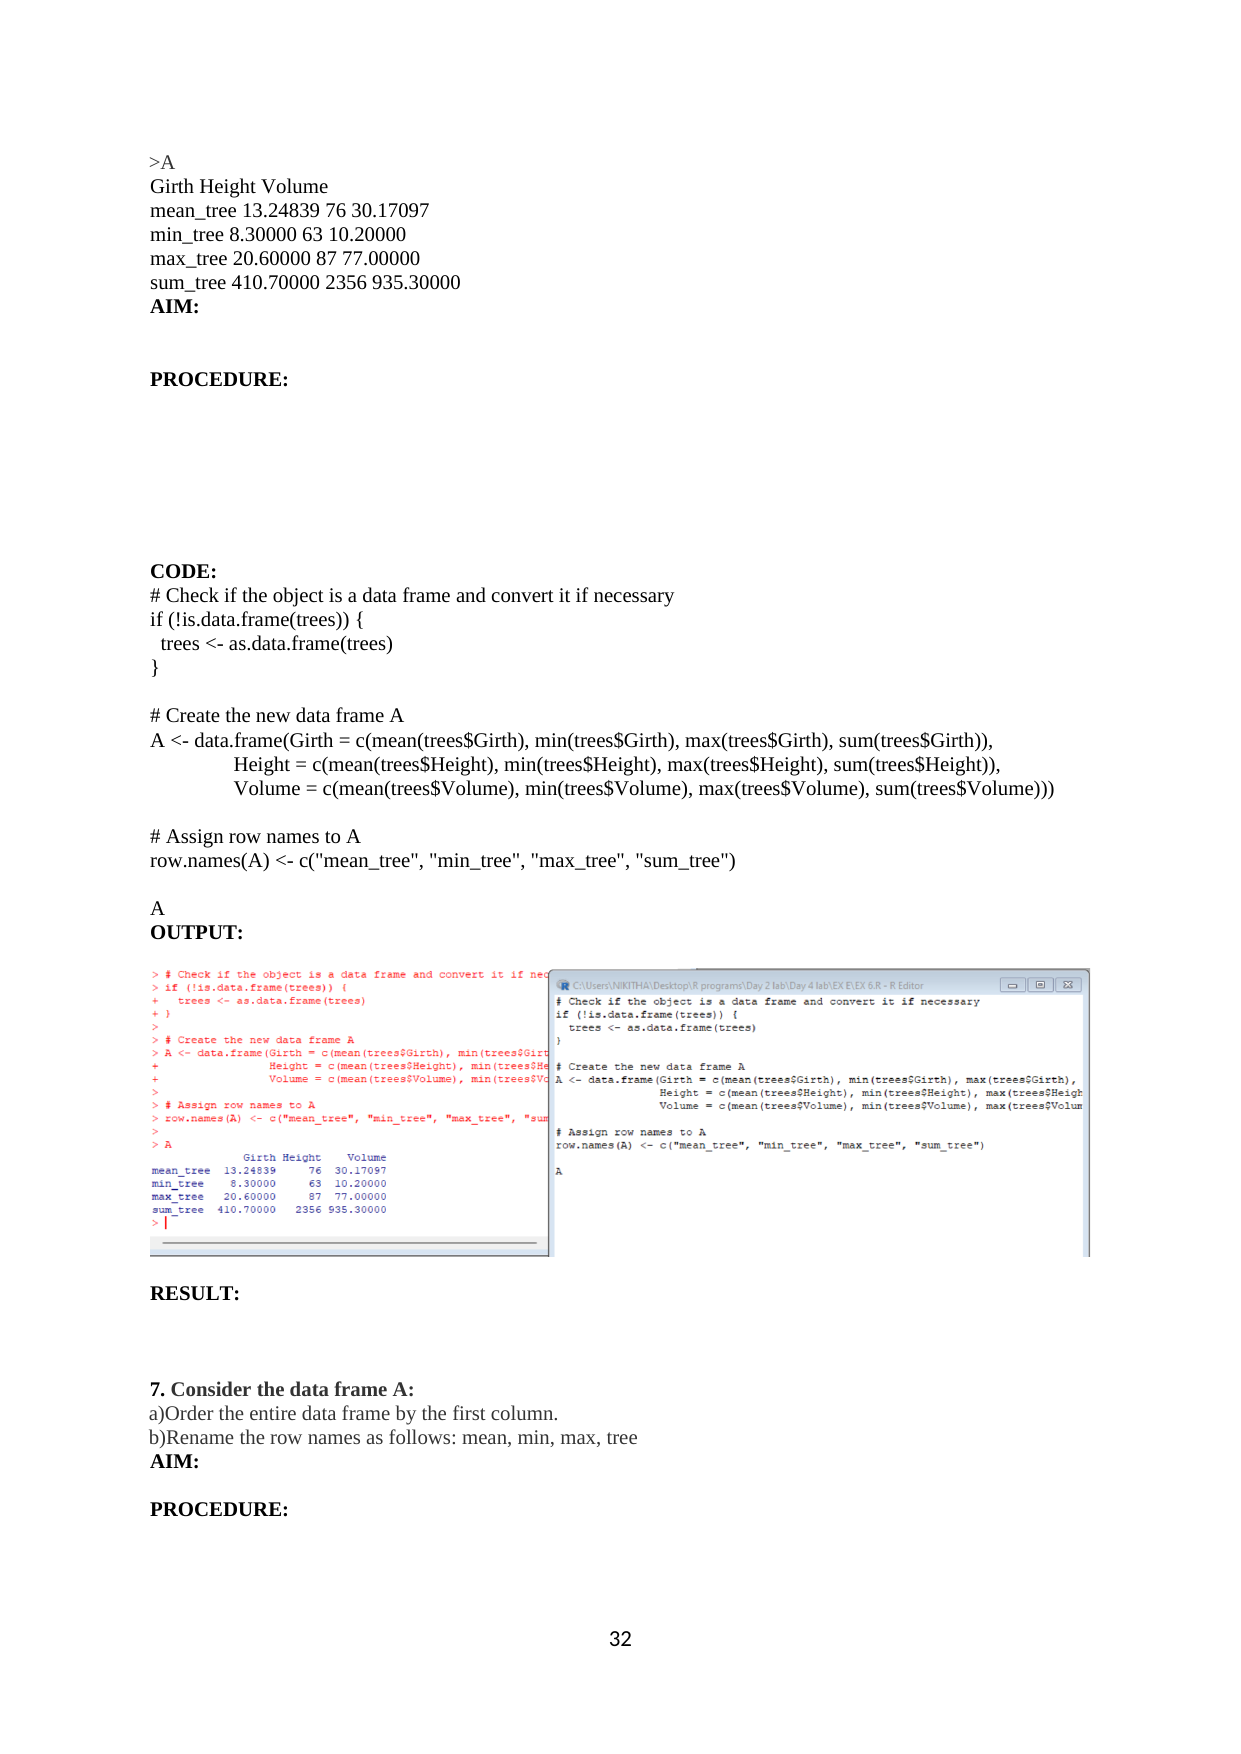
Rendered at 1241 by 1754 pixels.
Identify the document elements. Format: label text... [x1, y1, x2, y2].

text PROCEDURE: [150, 367, 1090, 391]
text sum_tree 410.70000 2356 935.30000 [150, 270, 1090, 294]
text min_tree 8.30000 63 10.20000 [150, 222, 1090, 246]
text AIM: [150, 1449, 1090, 1473]
subtitle 7. Consider the data frame A: [149, 1377, 490, 1401]
text b)Rename the row names as follows: mean, min, max, tree [148, 1425, 1090, 1449]
text if (!is.data.frame(trees)) { [150, 607, 1090, 631]
text PROCEDURE: [150, 1497, 1090, 1521]
text CODE: [150, 559, 1090, 583]
text A [150, 896, 1090, 920]
text RESULT: [150, 1281, 1090, 1305]
text Volume = c(mean(trees$Volume), min(trees$Volume), max(trees$Volume), sum(trees$Volume))) [150, 776, 1090, 800]
text a)Order the entire data frame by the first column. [148, 1401, 1090, 1425]
text Height = c(mean(trees$Height), min(trees$Height), max(trees$Height), sum(trees$Height)), [150, 752, 1090, 776]
text row.names(A) <- c("mean_tree", "min_tree", "max_tree", "sum_tree") [150, 848, 1090, 872]
text A <- data.frame(Girth = c(mean(trees$Girth), min(trees$Girth), max(trees$Girth), sum(trees$Girth)), [150, 727, 1090, 752]
text mean_tree 13.24839 76 30.17097 [150, 198, 1090, 222]
picture [150, 968, 1091, 1257]
text max_tree 20.60000 87 77.00000 [150, 246, 1090, 270]
text } [150, 655, 1090, 679]
text trees <- as.data.frame(trees) [150, 631, 1090, 655]
text # Create the new data frame A [150, 703, 1090, 727]
text Girth Height Volume [150, 174, 1090, 198]
text OUTPUT: [150, 920, 1090, 944]
text AIM: [150, 294, 1090, 318]
text # Check if the object is a data frame and convert it if necessary [150, 583, 1090, 607]
text # Assign row names to A [150, 824, 1090, 848]
text >A [148, 150, 1090, 174]
